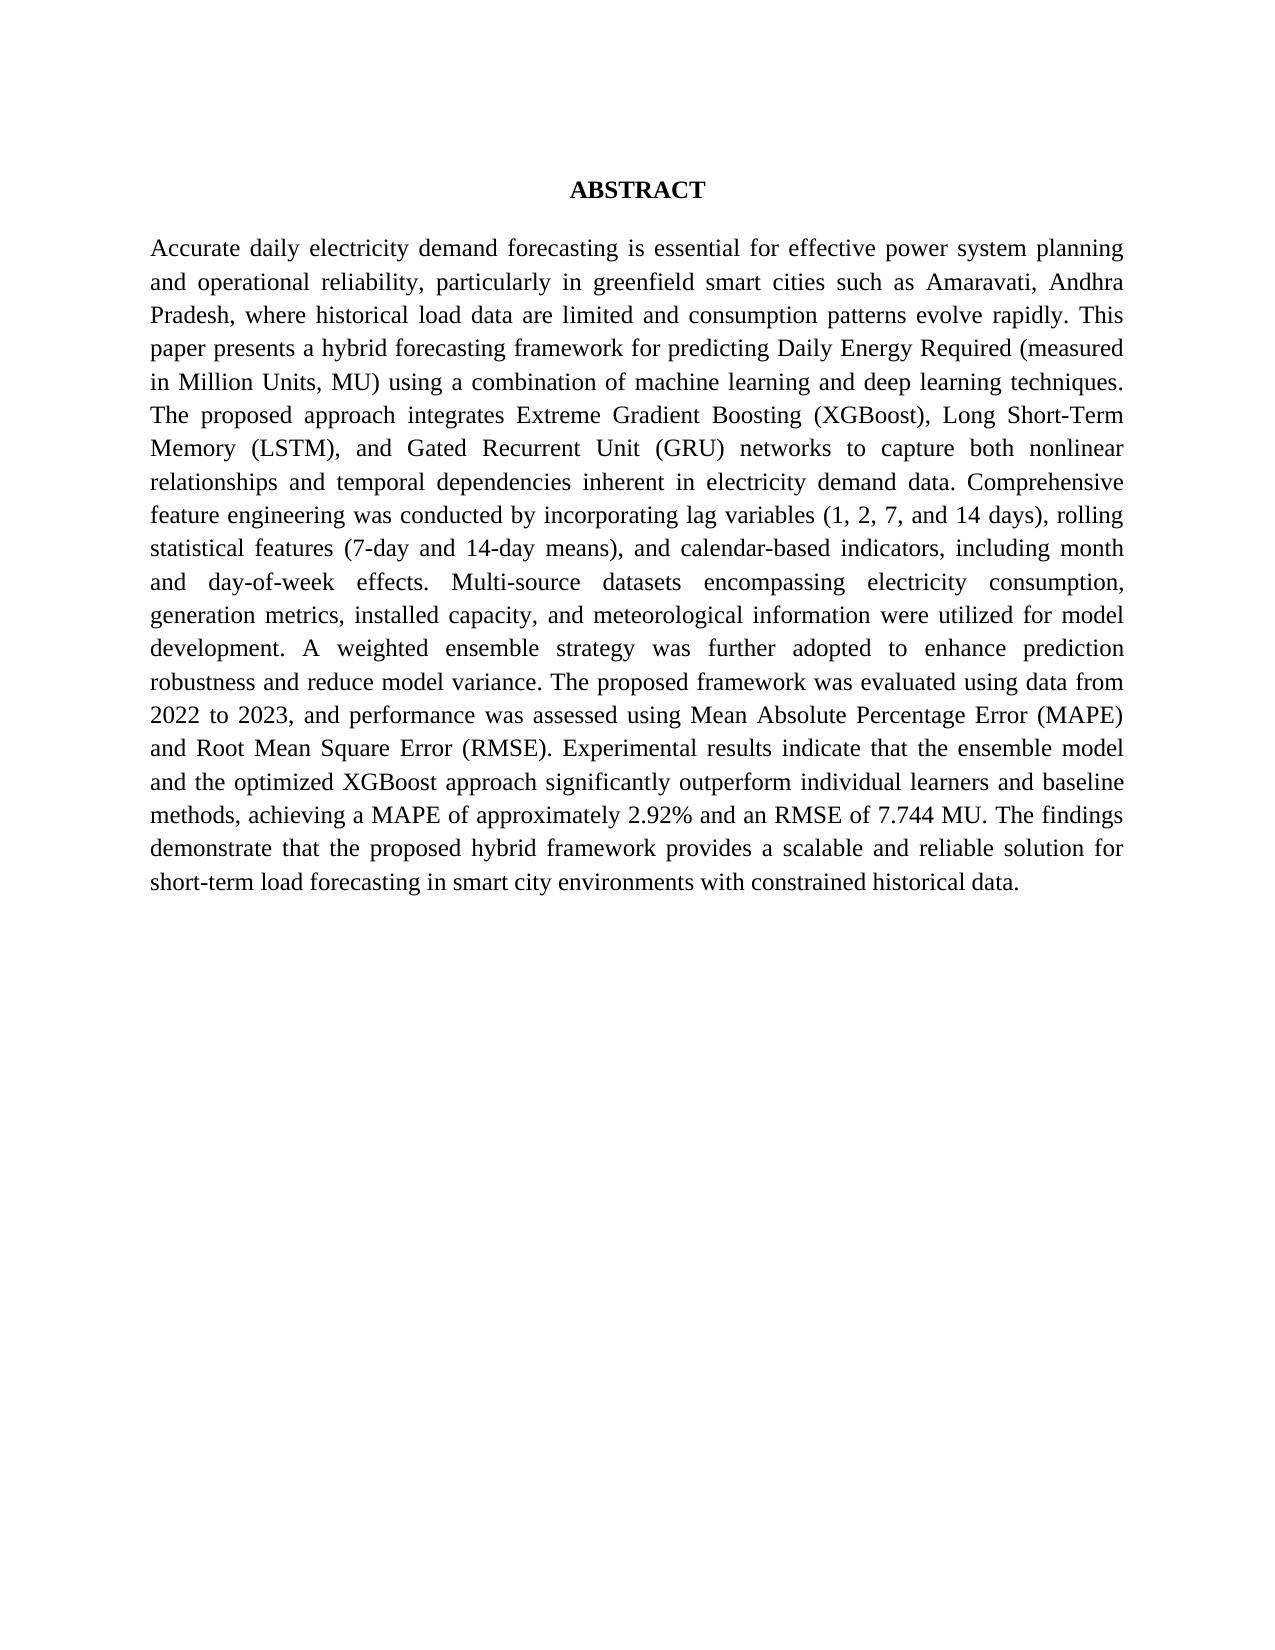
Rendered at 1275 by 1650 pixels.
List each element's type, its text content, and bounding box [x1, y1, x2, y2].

text ABSTRACT [150, 175, 1125, 204]
text Accurate daily electricity demand forecasting is essential for effective power system planning and operational reliability, particularly in greenfield smart cities such as Amaravati, Andhra Pradesh, where historical load data are limited and consumption patterns evolve rapidly. This paper presents a hybrid forecasting framework for predicting Daily Energy Required (measured in Million Units, MU) using a combination of machine learning and deep learning techniques. The proposed approach integrates Extreme Gradient Boosting (XGBoost), Long Short-Term Memory (LSTM), and Gated Recurrent Unit (GRU) networks to capture both nonlinear relationships and temporal dependencies inherent in electricity demand data. Comprehensive feature engineering was conducted by incorporating lag variables (1, 2, 7, and 14 days), rolling statistical features (7-day and 14-day means), and calendar-based indicators, including month and day-of-week effects. Multi-source datasets encompassing electricity consumption, generation metrics, installed capacity, and meteorological information were utilized for model development. A weighted ensemble strategy was further adopted to enhance prediction robustness and reduce model variance. The proposed framework was evaluated using data from 2022 to 2023, and performance was assessed using Mean Absolute Percentage Error (MAPE) and Root Mean Square Error (RMSE). Experimental results indicate that the ensemble model and the optimized XGBoost approach significantly outperform individual learners and baseline methods, achieving a MAPE of approximately 2.92% and an RMSE of 7.744 MU. The findings demonstrate that the proposed hybrid framework provides a scalable and reliable solution for short-term load forecasting in smart city environments with constrained historical data. [150, 233, 1125, 895]
